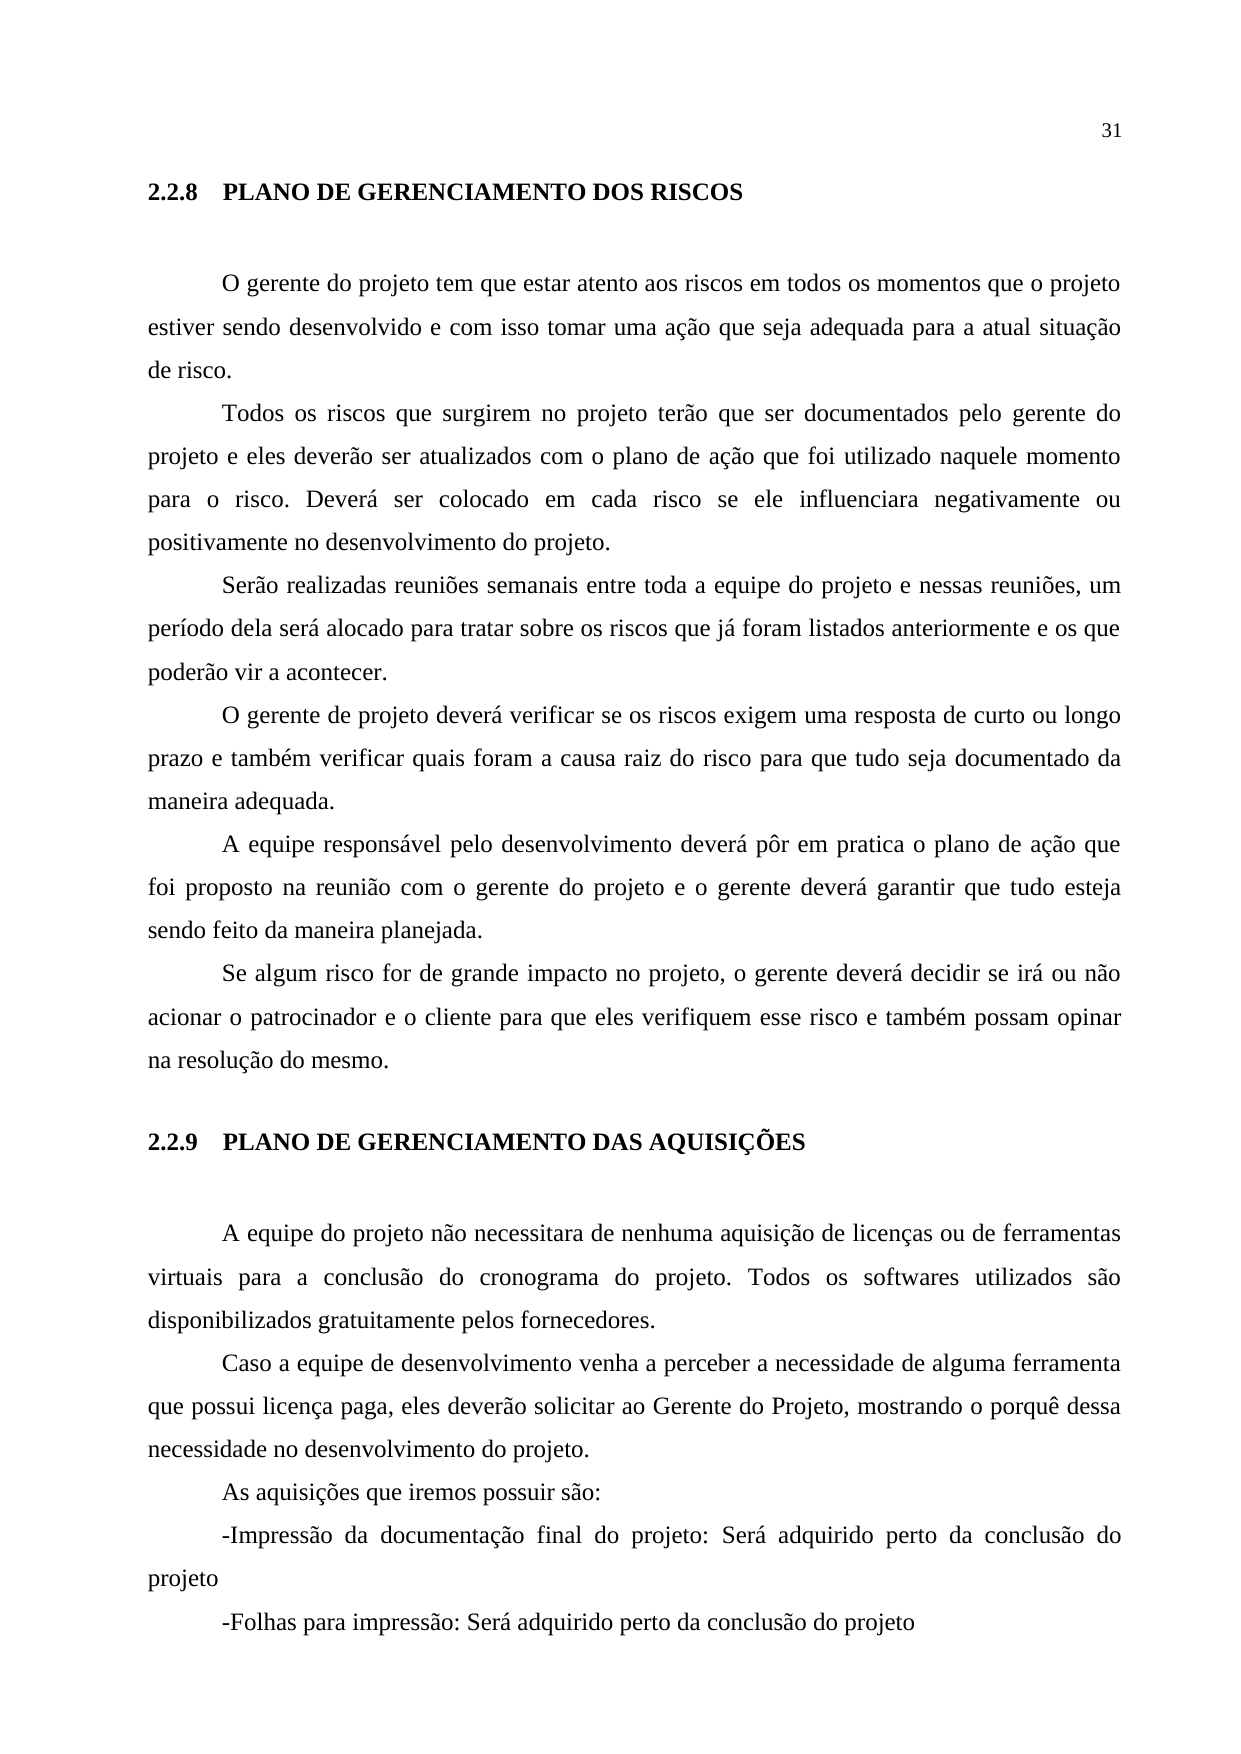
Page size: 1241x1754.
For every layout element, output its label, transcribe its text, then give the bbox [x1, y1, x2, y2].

text -Folhas para impressão: Será adquirido perto da conclusão do projeto [148, 1607, 1122, 1635]
text Caso a equipe de desenvolvimento venha a perceber a necessidade de alguma ferramenta que possui licença paga, eles deverão solicitar ao Gerente do Projeto, mostrando o porquê dessa necessidade no desenvolvimento do projeto. [148, 1348, 1122, 1463]
text A equipe do projeto não necessitara de nenhuma aquisição de licenças ou de ferramentas virtuais para a conclusão do cronograma do projeto. Todos os softwares utilizados são disponibilizados gratuitamente pelos fornecedores. [148, 1218, 1122, 1333]
text Se algum risco for de grande impacto no projeto, o gerente deverá decidir se irá ou não acionar o patrocinador e o cliente para que eles verifiquem esse risco e também possam opinar na resolução do mesmo. [148, 958, 1122, 1073]
text -Impressão da documentação final do projeto: Será adquirido perto da conclusão do projeto [148, 1520, 1122, 1592]
text Todos os riscos que surgirem no projeto terão que ser documentados pelo gerente do projeto e eles deverão ser atualizados com o plano de ação que foi utilizado naquele momento para o risco. Deverá ser colocado em cada risco se ele influenciara negativamente ou positivamente no desenvolvimento do projeto. [148, 398, 1122, 556]
text Serão realizadas reuniões semanais entre toda a equipe do projeto e nessas reuniões, um período dela será alocado para tratar sobre os riscos que já foram listados anteriormente e os que poderão vir a acontecer. [148, 570, 1122, 685]
text A equipe responsável pelo desenvolvimento deverá pôr em pratica o plano de ação que foi proposto na reunião com o gerente do projeto e o gerente deverá garantir que tudo esteja sendo feito da maneira planejada. [148, 829, 1122, 944]
text O gerente do projeto tem que estar atento aos riscos em todos os momentos que o projeto estiver sendo desenvolvido e com isso tomar uma ação que seja adequada para a atual situação de risco. [148, 268, 1122, 383]
text O gerente de projeto deverá verificar se os riscos exigem uma resposta de curto ou longo prazo e também verificar quais foram a causa raiz do risco para que tudo seja documentado da maneira adequada. [148, 700, 1122, 815]
text As aquisições que iremos possuir são: [148, 1477, 1122, 1506]
subtitle PLANO DE GERENCIAMENTO DOS RISCOS [148, 177, 1122, 206]
subtitle PLANO DE GERENCIAMENTO DAS AQUISIÇÕES [148, 1127, 1122, 1156]
